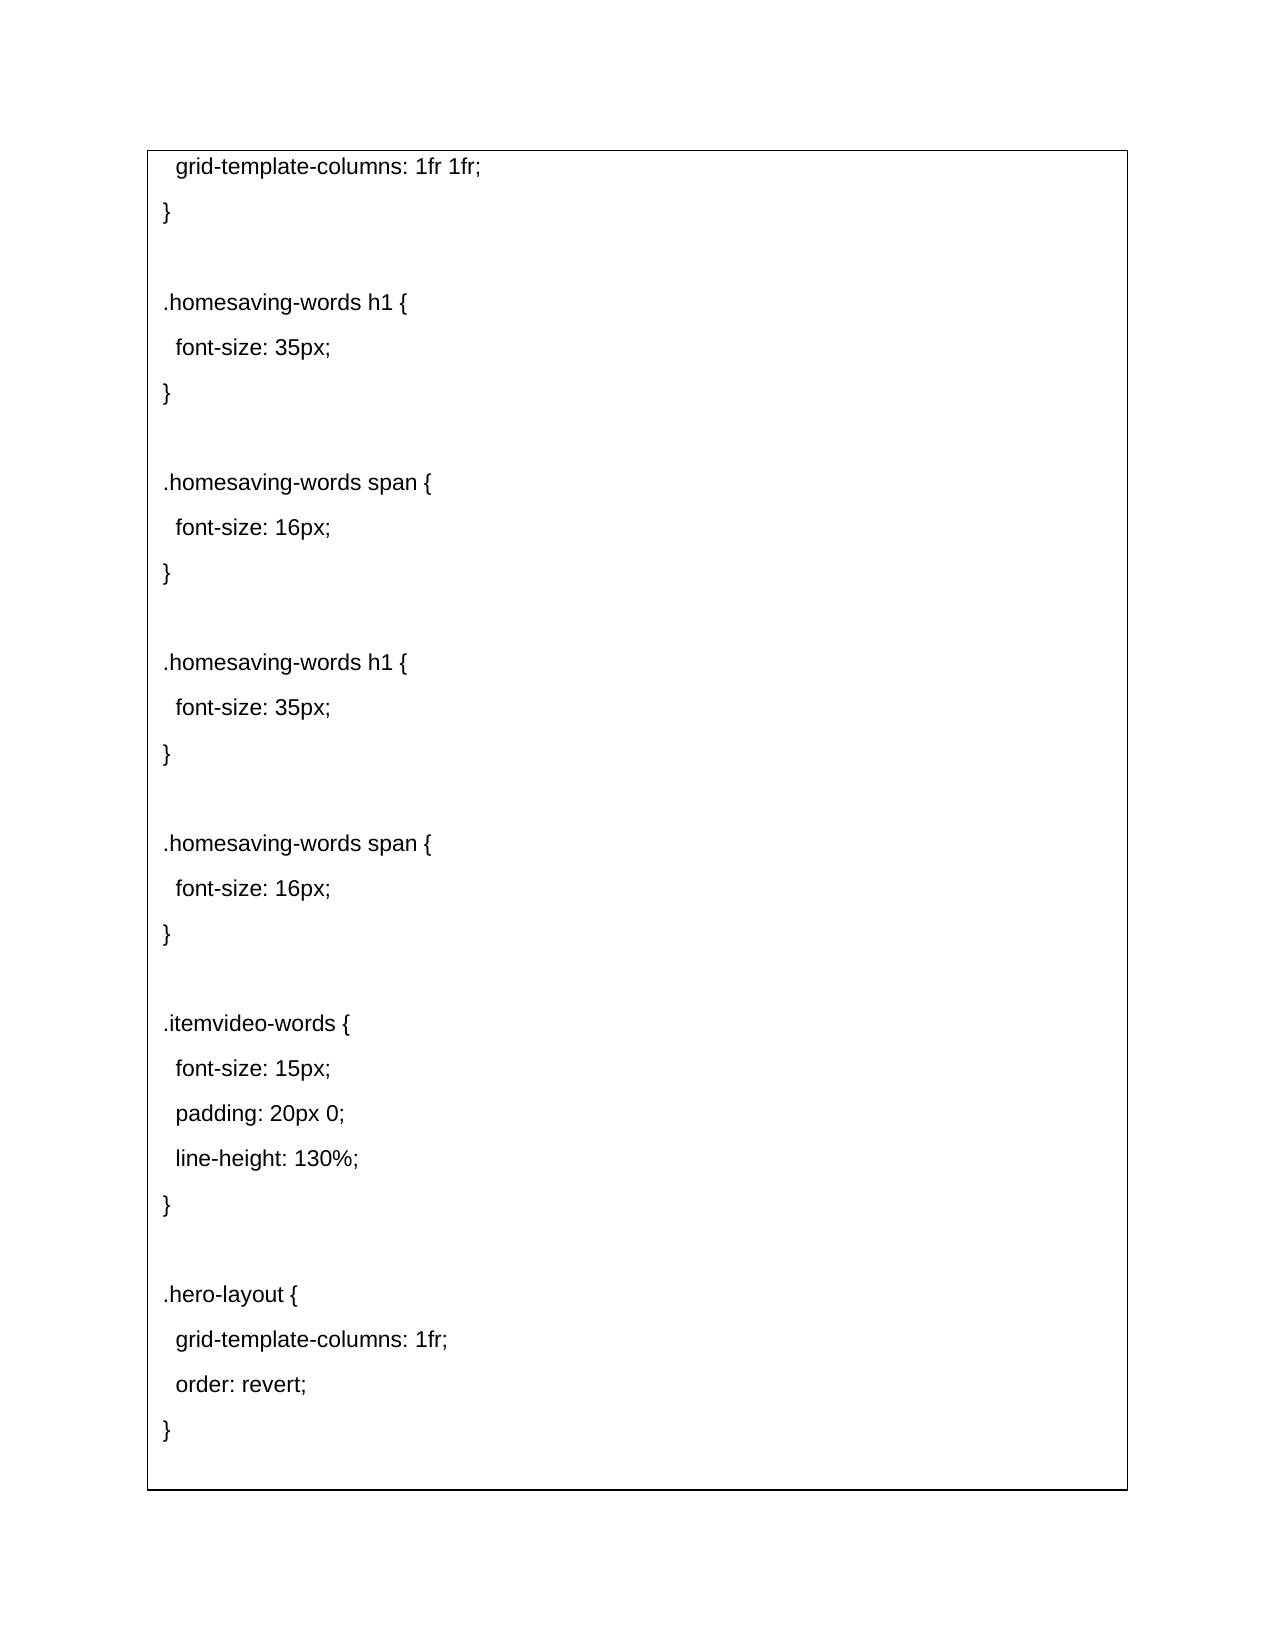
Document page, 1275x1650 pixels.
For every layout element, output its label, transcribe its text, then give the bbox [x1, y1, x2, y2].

text padding: 20px 0; [148, 1097, 1127, 1127]
text font-size: 16px; [148, 511, 1127, 540]
text .homesaving-words h1 { [148, 646, 1127, 676]
text font-size: 15px; [148, 1052, 1127, 1082]
text grid-template-columns: 1fr; [148, 1323, 1127, 1352]
text } [148, 376, 1127, 405]
text order: revert; [148, 1368, 1127, 1397]
text .itemvideo-words { [148, 1007, 1127, 1036]
text font-size: 35px; [148, 691, 1127, 721]
text } [148, 195, 1127, 224]
text .homesaving-words h1 { [148, 285, 1127, 315]
text } [148, 1187, 1127, 1217]
text } [148, 736, 1127, 766]
text .hero-layout { [148, 1278, 1127, 1307]
text } [148, 1413, 1127, 1442]
text font-size: 16px; [148, 872, 1127, 901]
text } [148, 556, 1127, 585]
text } [148, 917, 1127, 946]
text .homesaving-words span { [148, 466, 1127, 495]
text .homesaving-words span { [148, 827, 1127, 856]
text line-height: 130%; [148, 1142, 1127, 1172]
text grid-template-columns: 1fr 1fr; [148, 151, 1127, 179]
text font-size: 35px; [148, 330, 1127, 360]
